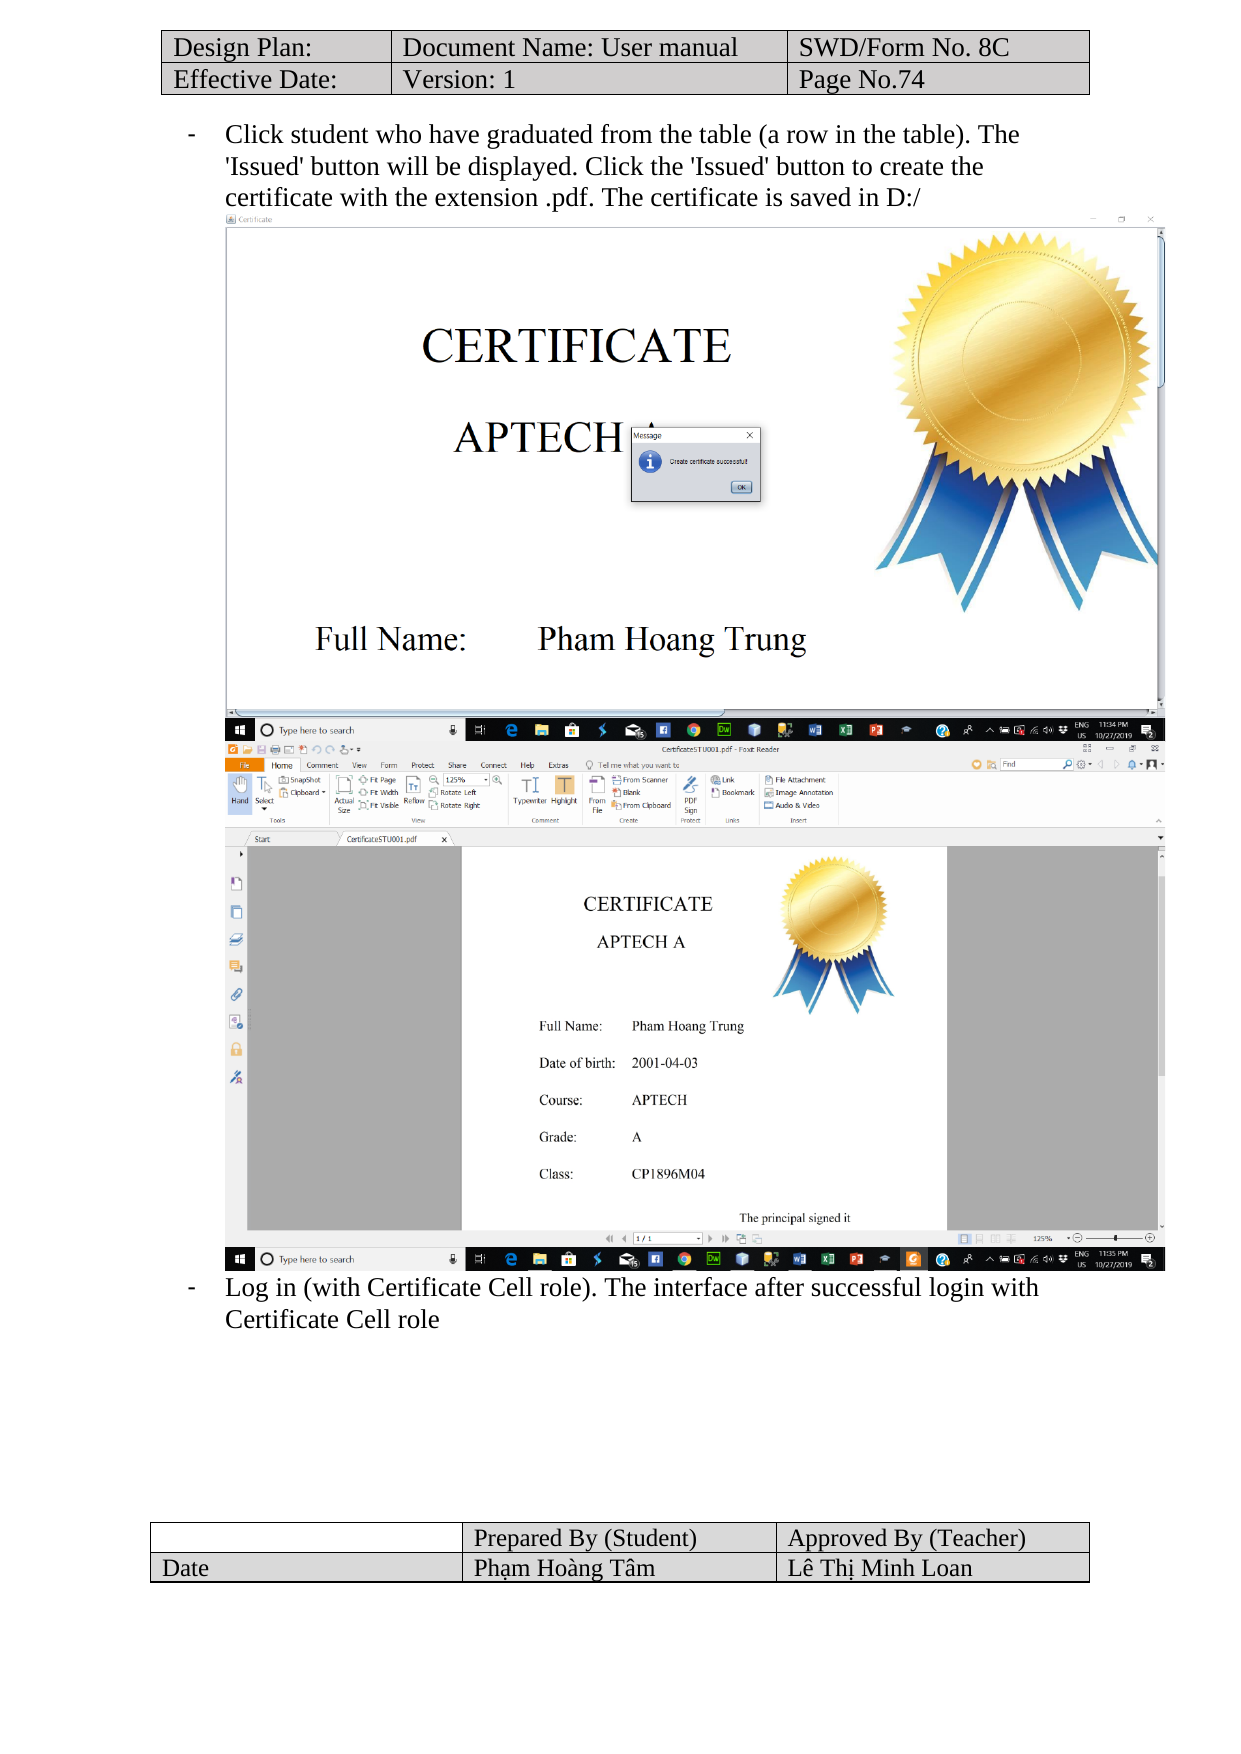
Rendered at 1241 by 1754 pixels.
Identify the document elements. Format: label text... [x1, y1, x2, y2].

list Click student who have graduated from the table (a row in the table). The 'Issued' button will be displayed. Click the 'Issued' button to create the certificate with the extension .pdf. The certificate is saved in D:/ [187, 117, 1090, 212]
picture [225, 212, 1166, 1271]
list Log in (with Certificate Cell role). The interface after successful login with Certificate Cell role [187, 1270, 1090, 1334]
